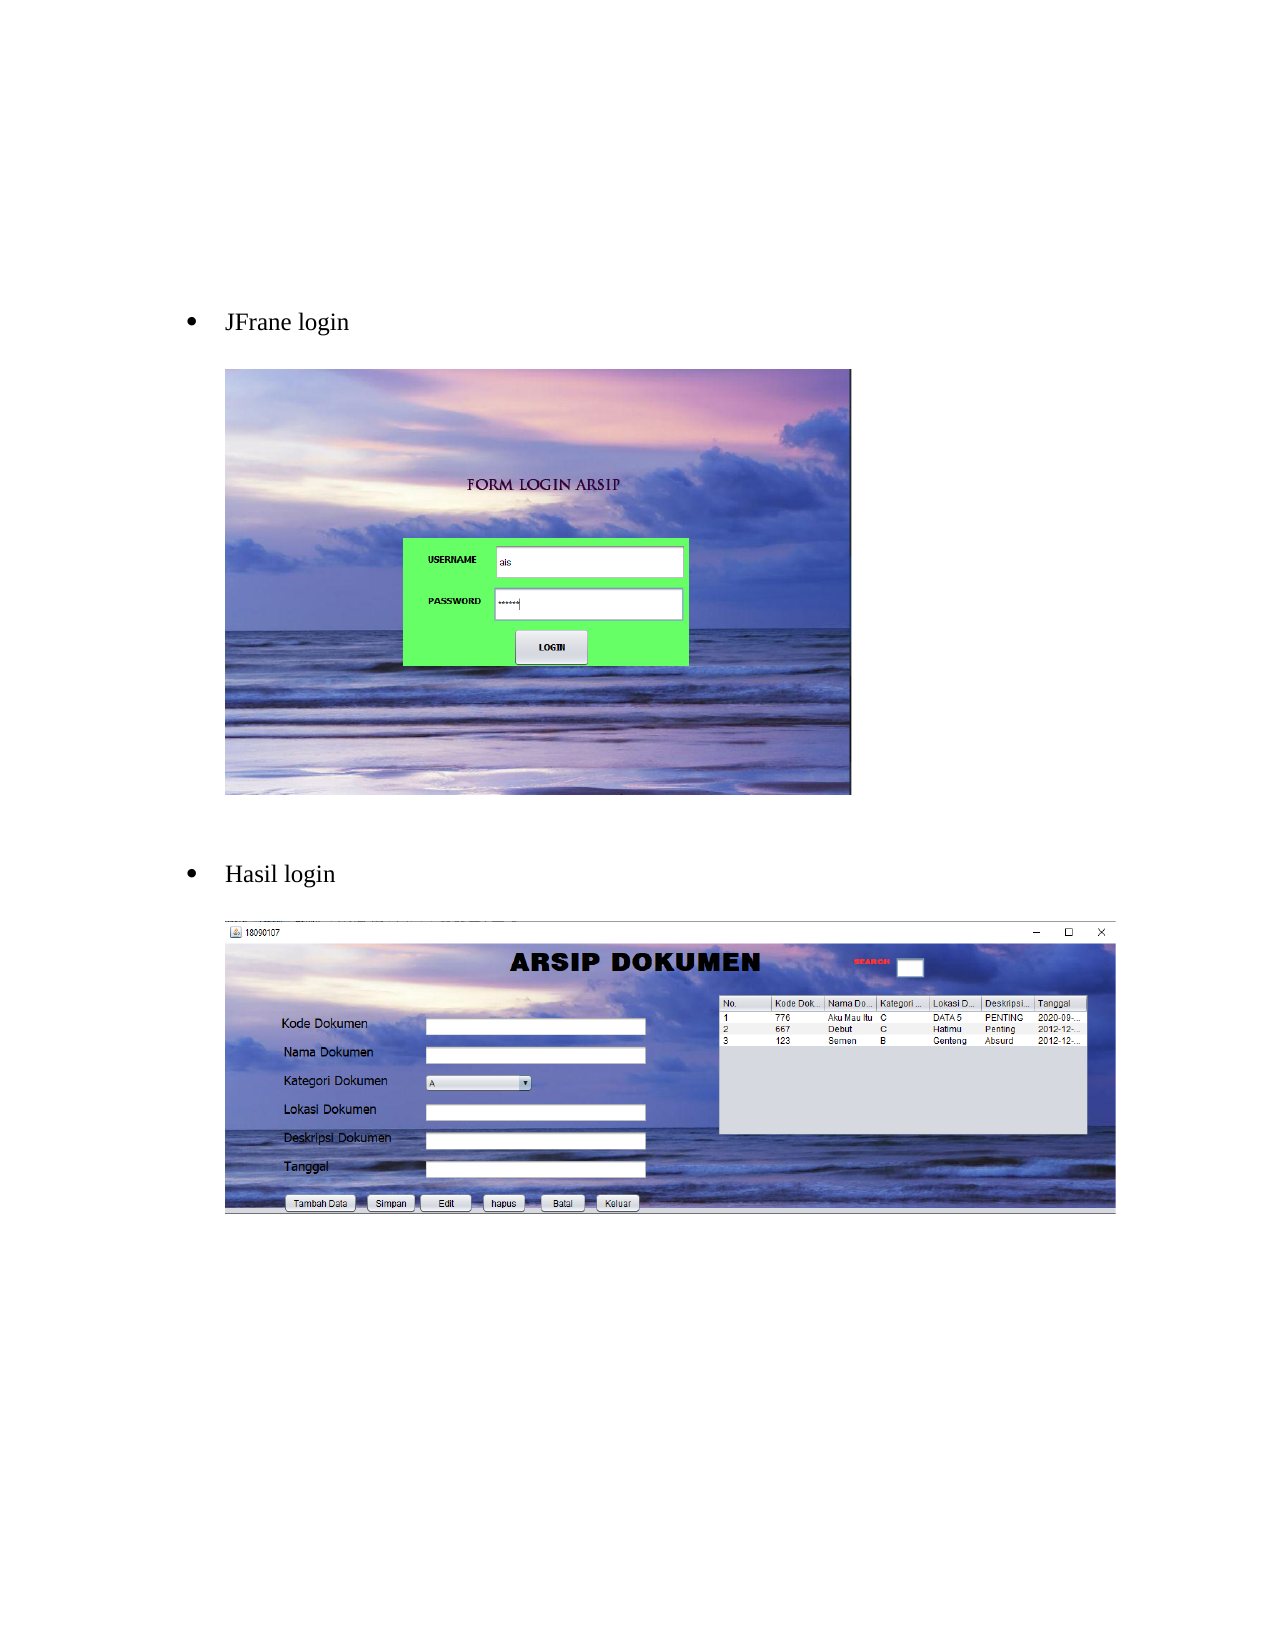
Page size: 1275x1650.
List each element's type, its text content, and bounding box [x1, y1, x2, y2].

list Hasil login [187, 859, 1125, 888]
picture [225, 921, 1116, 1214]
picture [225, 369, 852, 795]
list JFrane login [187, 307, 1125, 336]
